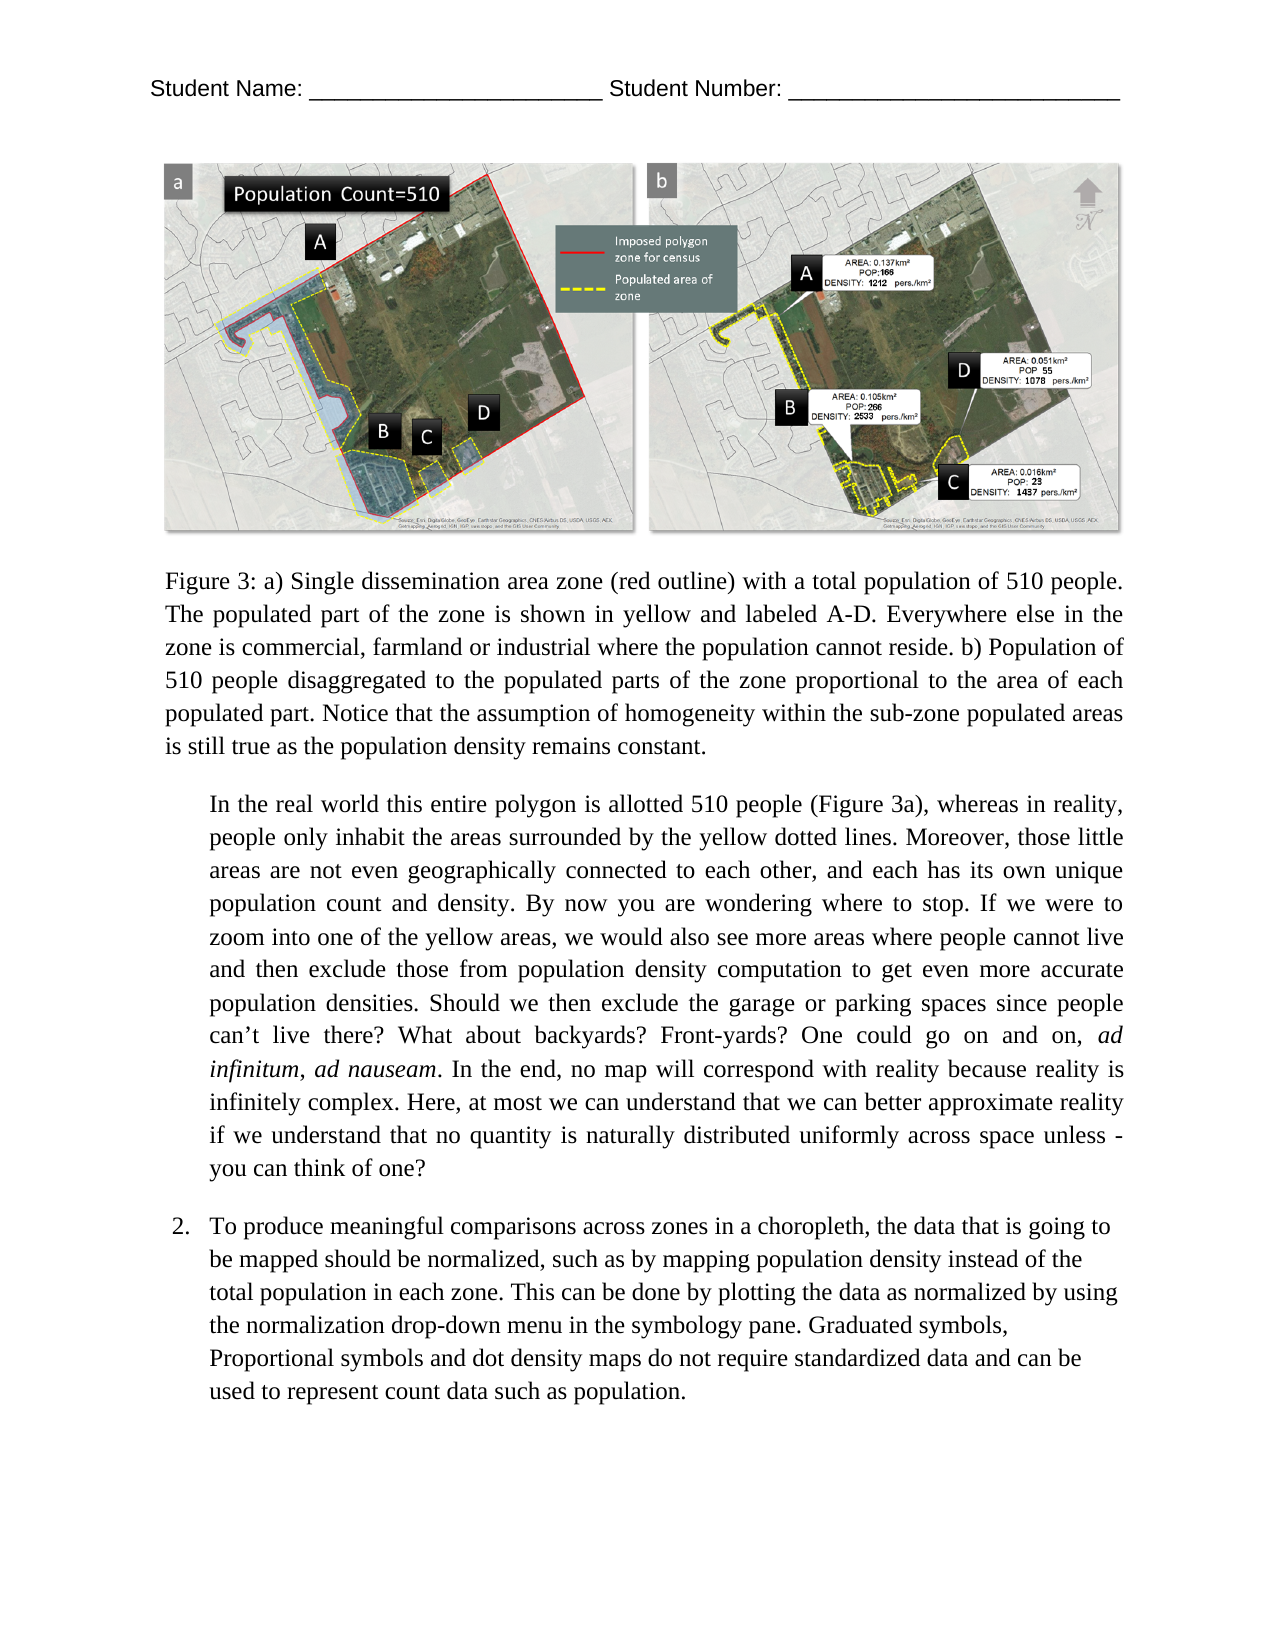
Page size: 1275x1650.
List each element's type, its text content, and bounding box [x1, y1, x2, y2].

list To produce meaningful comparisons across zones in a choropleth, the data that is going to be mapped should be normalized, such as by mapping population density instead of the total population in each zone. This can be done by plotting the data as normalized by using the normalization drop-down menu in the symbology pane. Graduated symbols, Proportional symbols and dot density maps do not require standardized data and can be used to represent count data such as population. [172, 1211, 1125, 1404]
picture [150, 150, 1125, 538]
text Figure 3: a) Single dissemination area zone (red outline) with a total population of 510 people. The populated part of the zone is shown in yellow and labeled A-D. Everywhere else in the zone is commercial, farmland or industrial where the population cannot reside. b) Population of 510 people disaggregated to the populated parts of the zone proportional to the area of each populated part. Notice that the assumption of homogeneity within the sub-zone populated areas is still true as the population density remains constant. [165, 566, 1125, 760]
text In the real world this entire polygon is allotted 510 people (Figure 3a), whereas in reality, people only inhabit the areas surrounded by the yellow dotted lines. Moreover, those little areas are not even geographically connected to each other, and each has its own unique population count and density. By now you are wondering where to stop. If we were to zoom into one of the yellow areas, we would also see more areas where people cannot live and then exclude those from population density computation to get even more accurate population densities. Should we then exclude the garage or parking spaces since people can’t live there? What about backyards? Front-yards? One could go on and on, ad infinitum, ad nauseam. In the end, no map will correspond with reality because reality is infinitely complex. Here, at most we can understand that we can better approximate reality if we understand that no quantity is naturally distributed uniformly across space unless - you can think of one? [209, 789, 1125, 1181]
